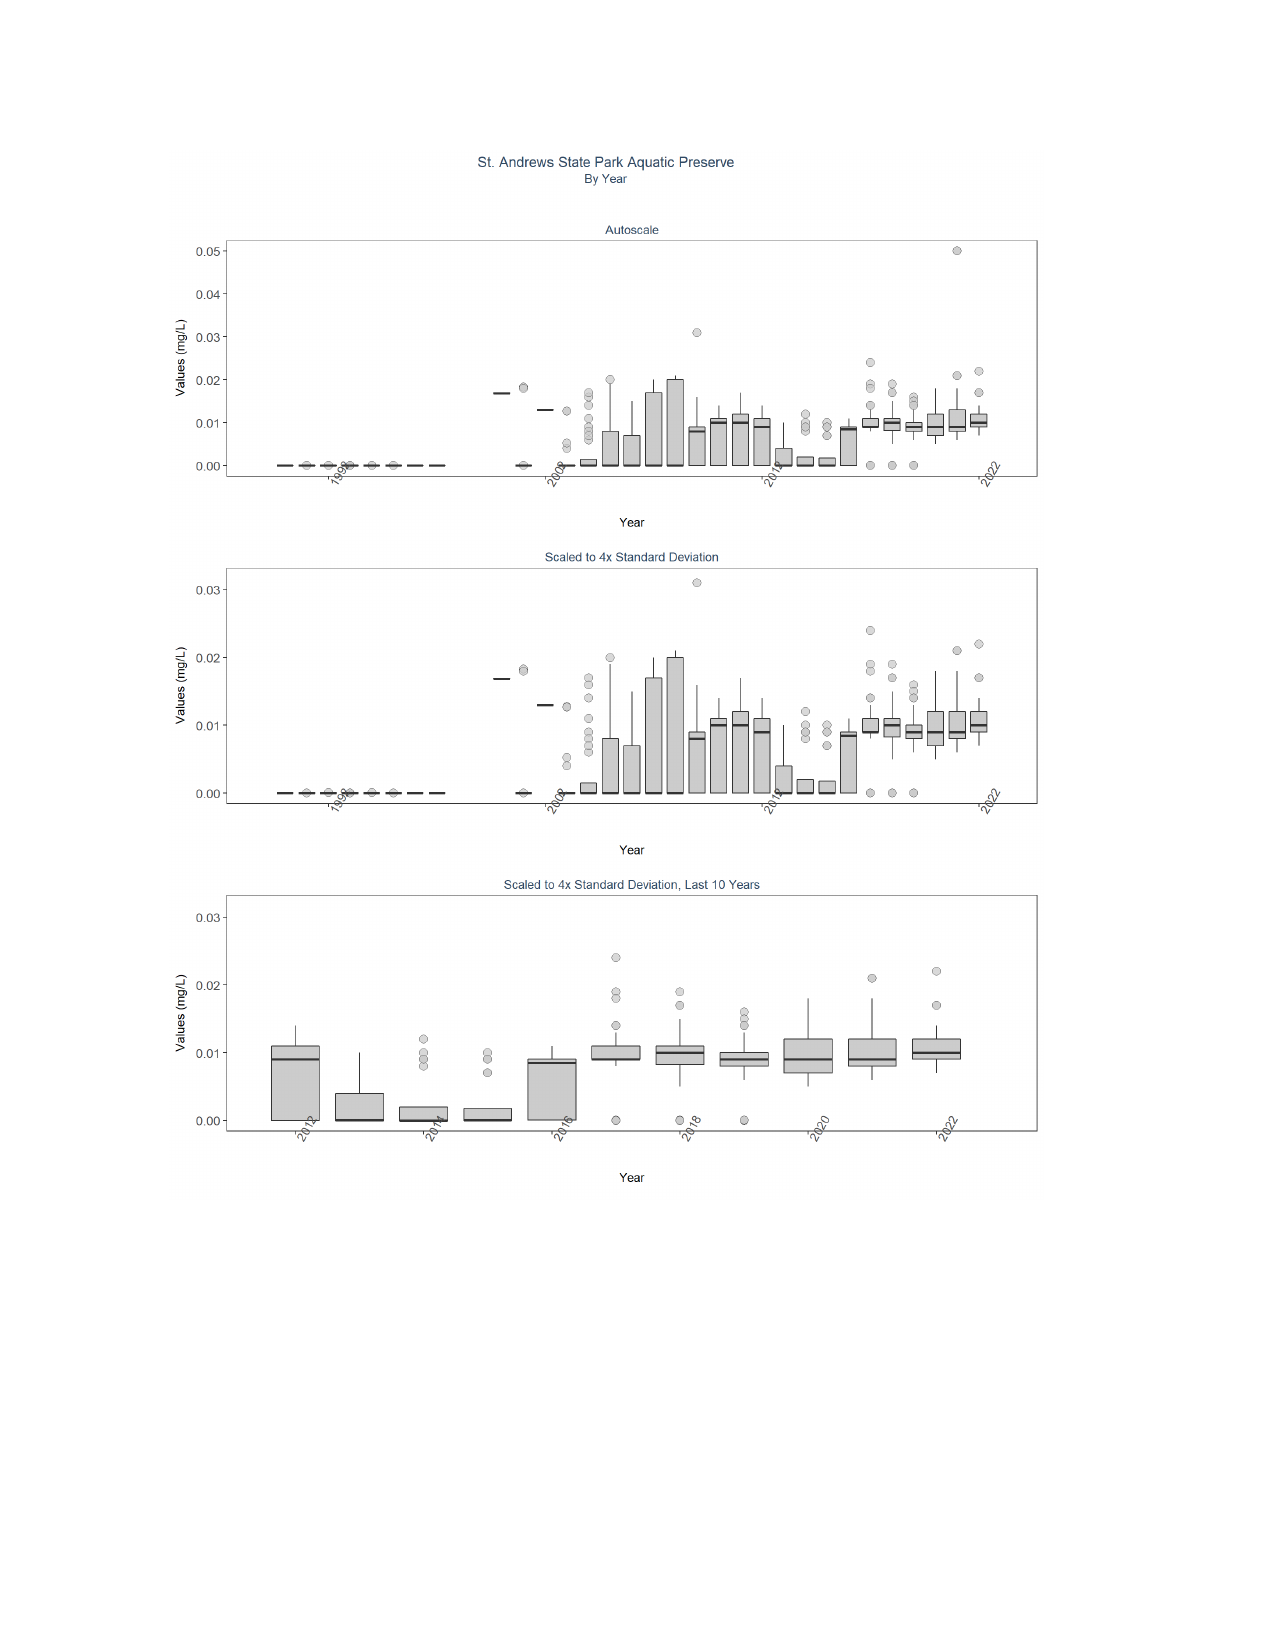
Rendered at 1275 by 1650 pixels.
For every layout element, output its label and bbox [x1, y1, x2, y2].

picture [168, 150, 1044, 1200]
